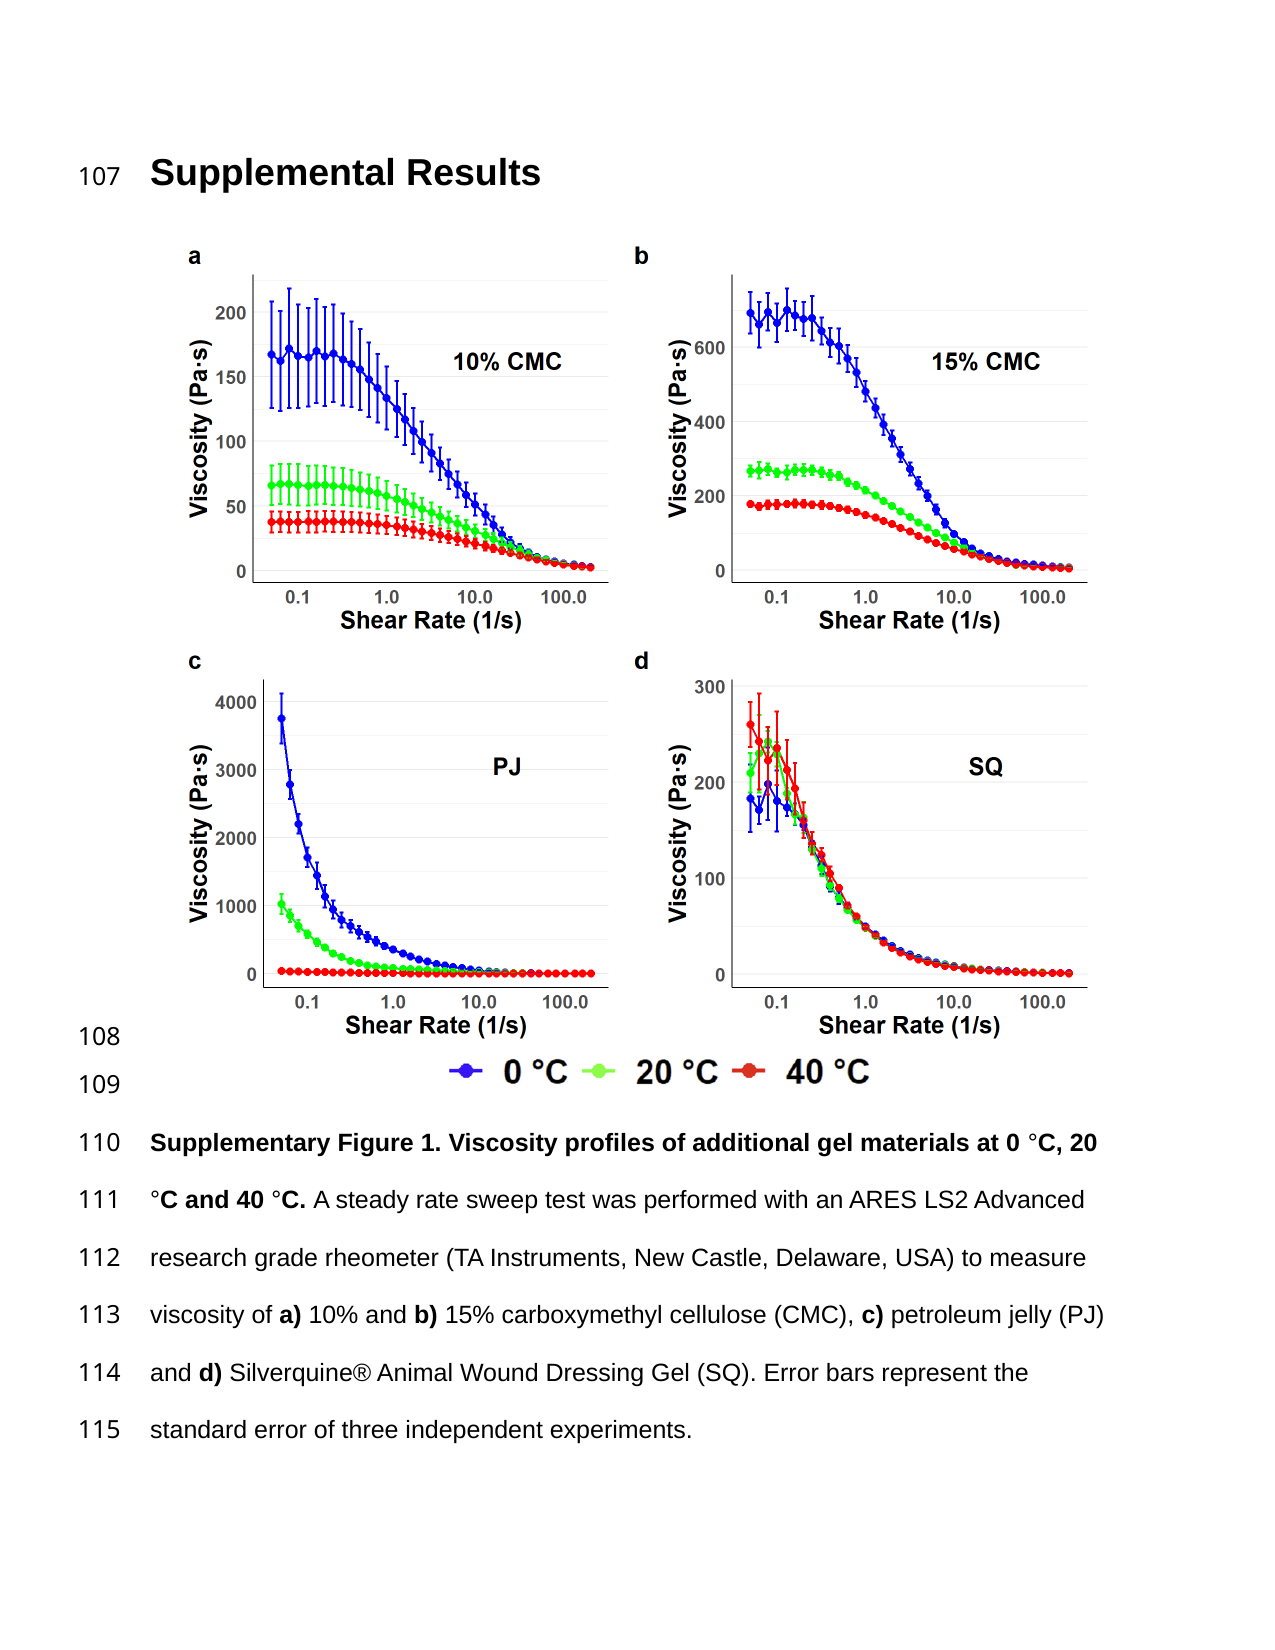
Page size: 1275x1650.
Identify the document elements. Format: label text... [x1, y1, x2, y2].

text Supplementary Figure 1. Viscosity profiles of additional gel materials at 0 °C, 20 °C and 40 °C. A steady rate sweep test was performed with an ARES LS2 Advanced research grade rheometer (TA Instruments, New Castle, Delaware, USA) to measure viscosity of a) 10% and b) 15% carboxymethyl cellulose (CMC), c) petroleum jelly (PJ) and d) Silverquine® Animal Wound Dressing Gel (SQ). Error bars represent the standard error of three independent experiments. [150, 1128, 1125, 1444]
picture [181, 236, 1094, 1094]
text Supplemental Results [150, 150, 1125, 193]
